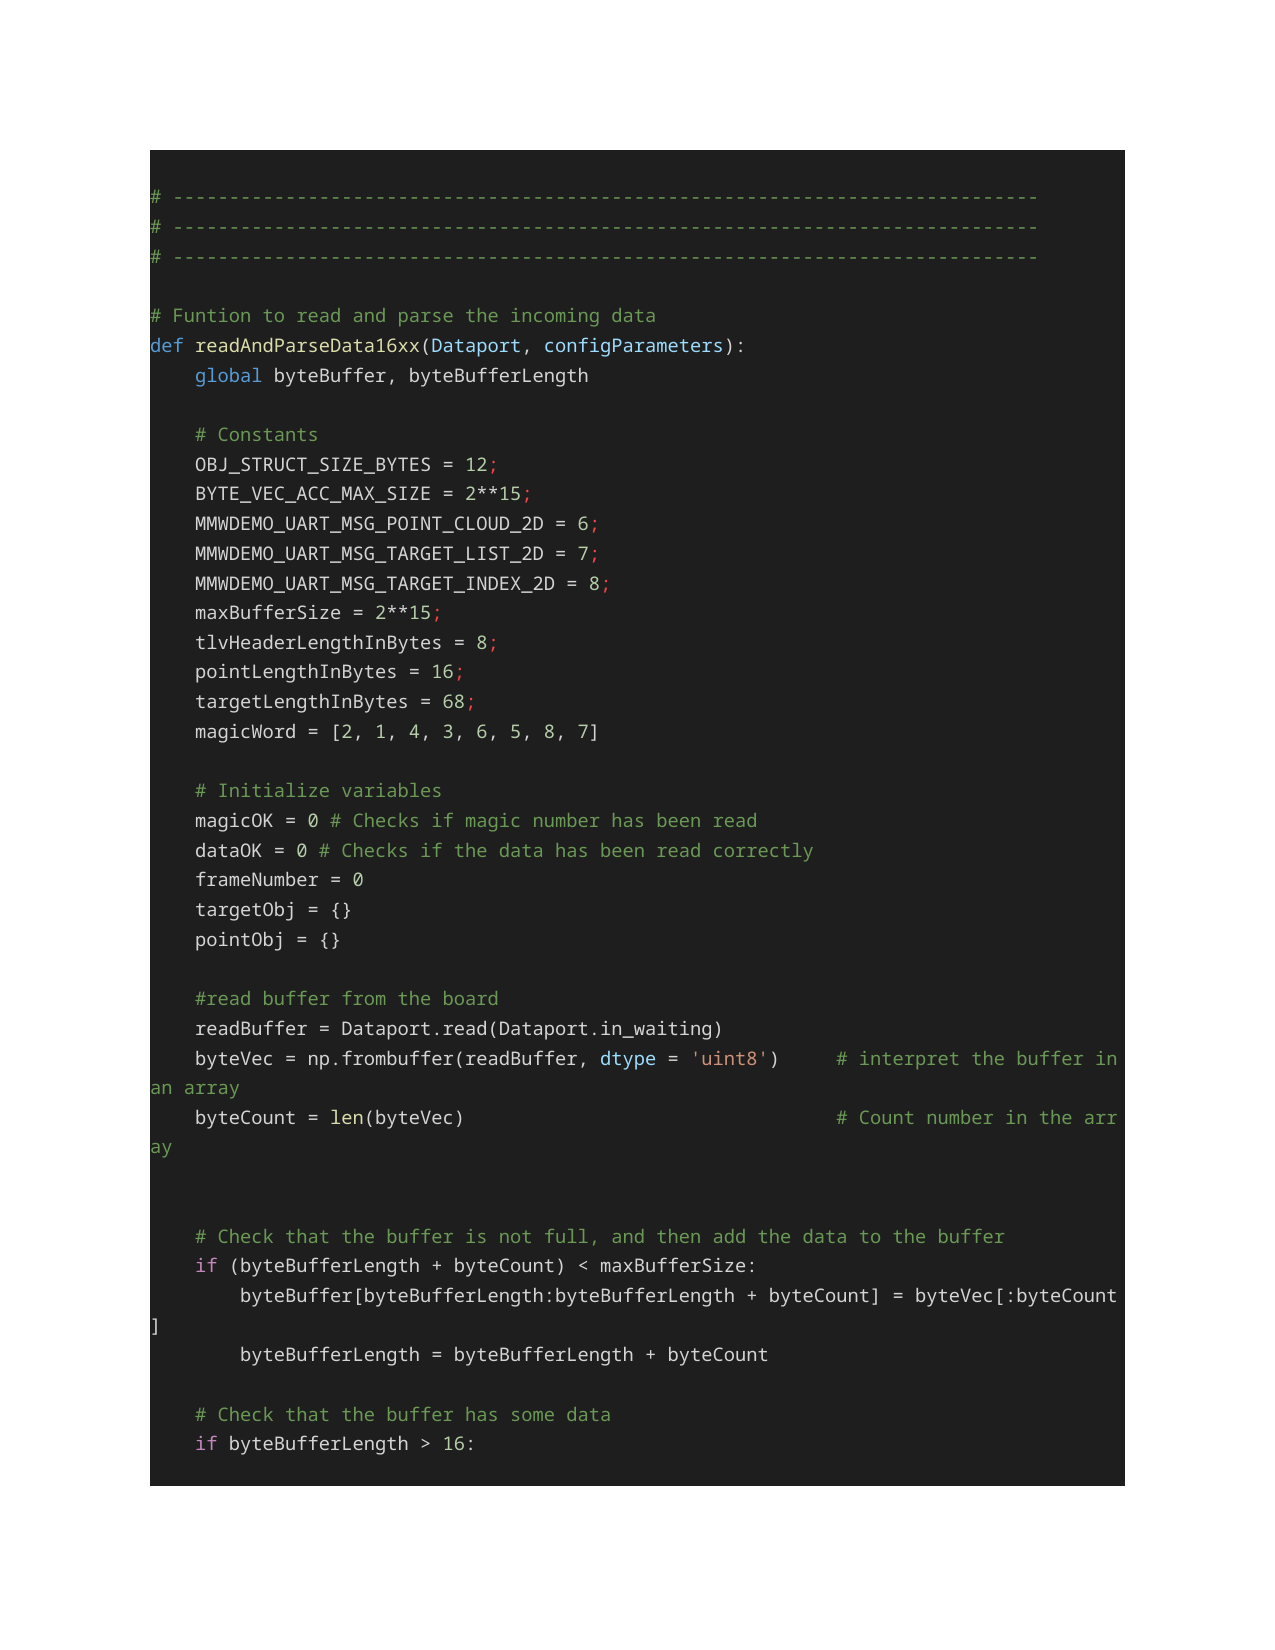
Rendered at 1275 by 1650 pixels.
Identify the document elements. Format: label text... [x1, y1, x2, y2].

text # Constants [150, 417, 1125, 447]
text magicOK = 0 # Checks if magic number has been read [150, 803, 1125, 833]
text # Funtion to read and parse the incoming data [150, 298, 1125, 328]
text if (byteBufferLength + byteCount) < maxBufferSize: [150, 1248, 1125, 1278]
text magicWord = [2, 1, 4, 3, 6, 5, 8, 7] [150, 714, 1125, 744]
text # Check that the buffer is not full, and then add the data to the buffer [150, 1219, 1125, 1248]
text maxBufferSize = 2**15; [150, 595, 1125, 625]
text # ----------------------------------------------------------------------------- [150, 180, 1125, 209]
text targetObj = {} [150, 892, 1125, 922]
text # ----------------------------------------------------------------------------- [150, 209, 1125, 239]
text pointObj = {} [150, 922, 1125, 952]
text global byteBuffer, byteBufferLength [150, 358, 1125, 387]
text BYTE_VEC_ACC_MAX_SIZE = 2**15; [150, 477, 1125, 506]
text targetLengthInBytes = 68; [150, 684, 1125, 714]
text byteVec = np.frombuffer(readBuffer, dtype = 'uint8') # interpret the buffer in an array [150, 1041, 1125, 1100]
text tlvHeaderLengthInBytes = 8; [150, 625, 1125, 655]
text #read buffer from the board [150, 981, 1125, 1011]
text # Initialize variables [150, 773, 1125, 803]
text if byteBufferLength > 16: [150, 1427, 1125, 1456]
text # ----------------------------------------------------------------------------- [150, 239, 1125, 269]
text byteBuffer[byteBufferLength:byteBufferLength + byteCount] = byteVec[:byteCount] [150, 1278, 1125, 1337]
text MMWDEMO_UART_MSG_POINT_CLOUD_2D = 6; [150, 506, 1125, 536]
text OBJ_STRUCT_SIZE_BYTES = 12; [150, 447, 1125, 477]
text pointLengthInBytes = 16; [150, 655, 1125, 684]
text MMWDEMO_UART_MSG_TARGET_LIST_2D = 7; [150, 536, 1125, 566]
text # Check that the buffer has some data [150, 1397, 1125, 1427]
text readBuffer = Dataport.read(Dataport.in_waiting) [150, 1011, 1125, 1041]
text byteBufferLength = byteBufferLength + byteCount [150, 1337, 1125, 1367]
text frameNumber = 0 [150, 862, 1125, 892]
text dataOK = 0 # Checks if the data has been read correctly [150, 833, 1125, 862]
text MMWDEMO_UART_MSG_TARGET_INDEX_2D = 8; [150, 566, 1125, 595]
text def readAndParseData16xx(Dataport, configParameters): [150, 328, 1125, 358]
text byteCount = len(byteVec) # Count number in the array [150, 1100, 1125, 1159]
